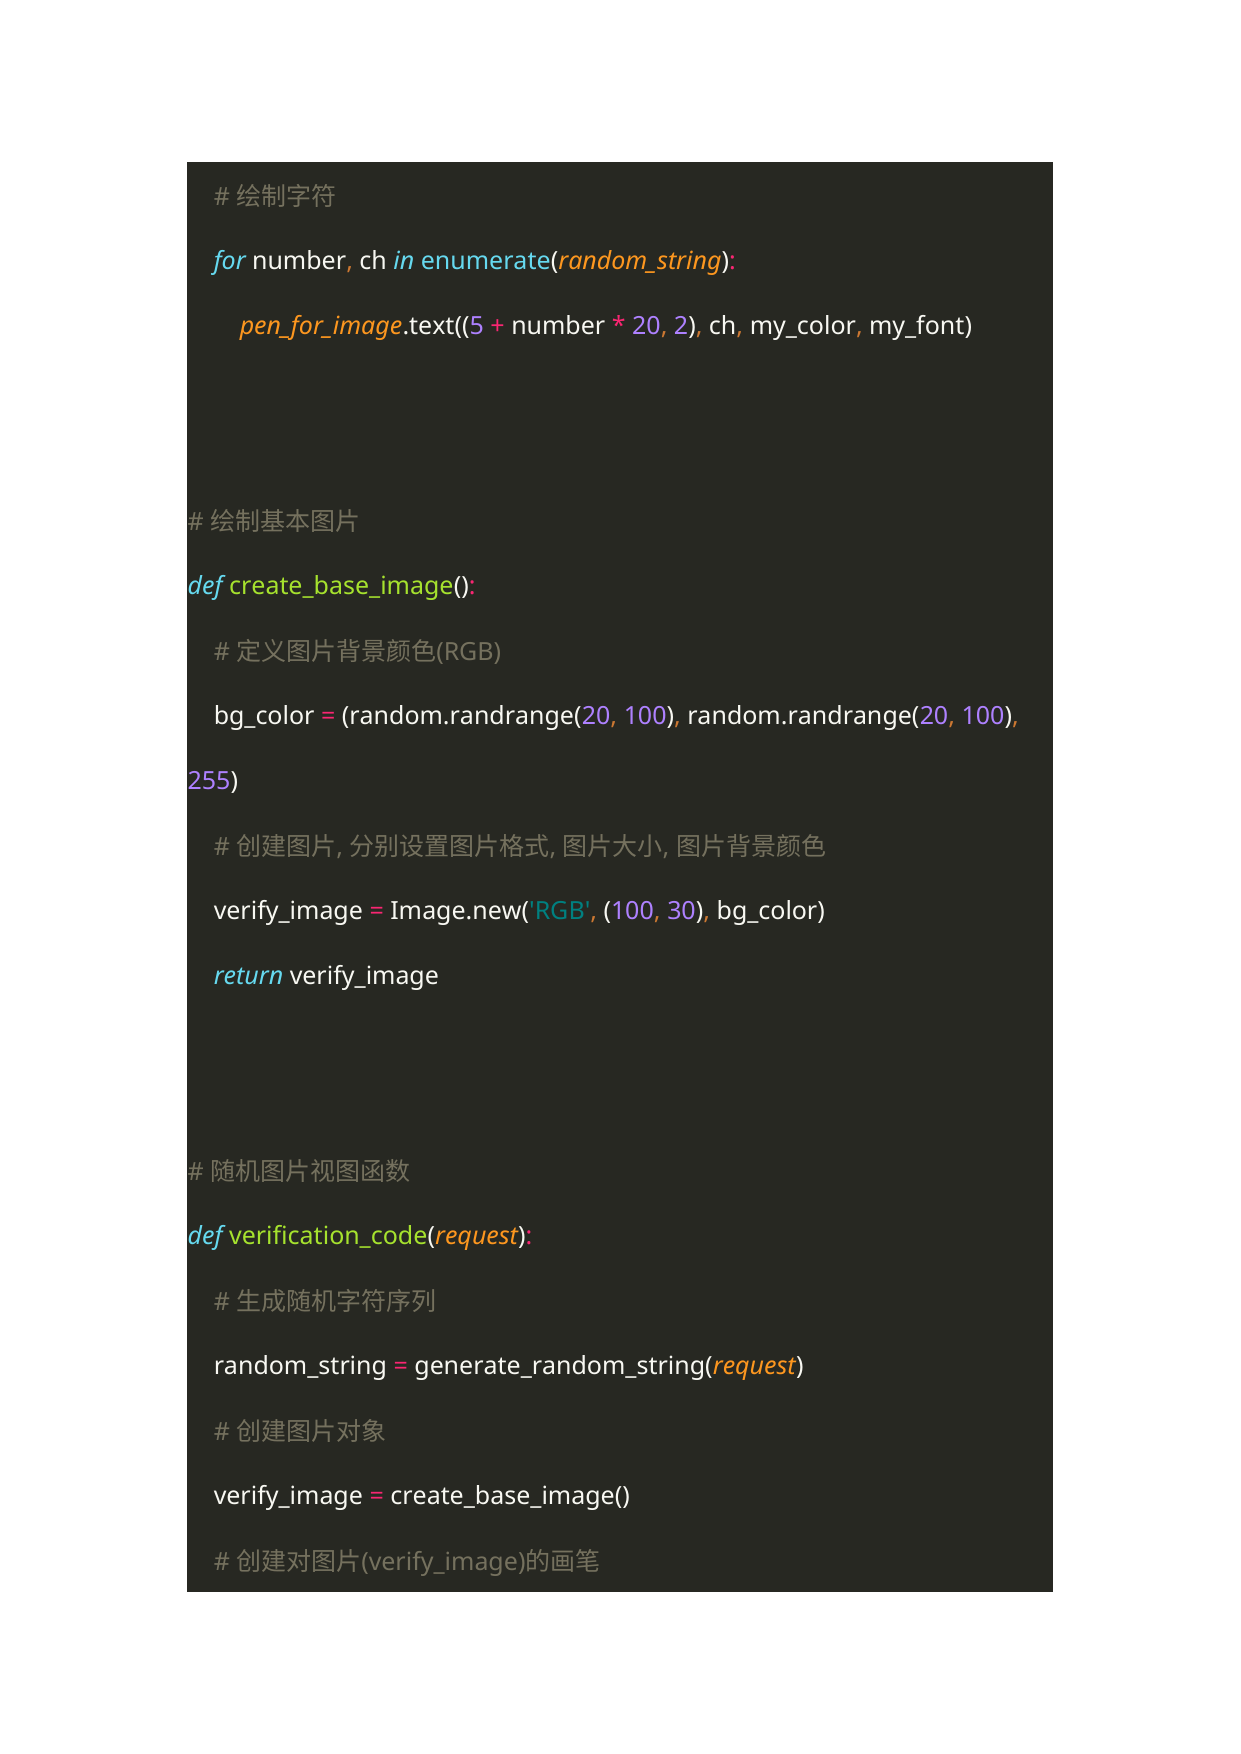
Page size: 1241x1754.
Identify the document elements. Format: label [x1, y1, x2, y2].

text [187, 162, 1053, 1592]
